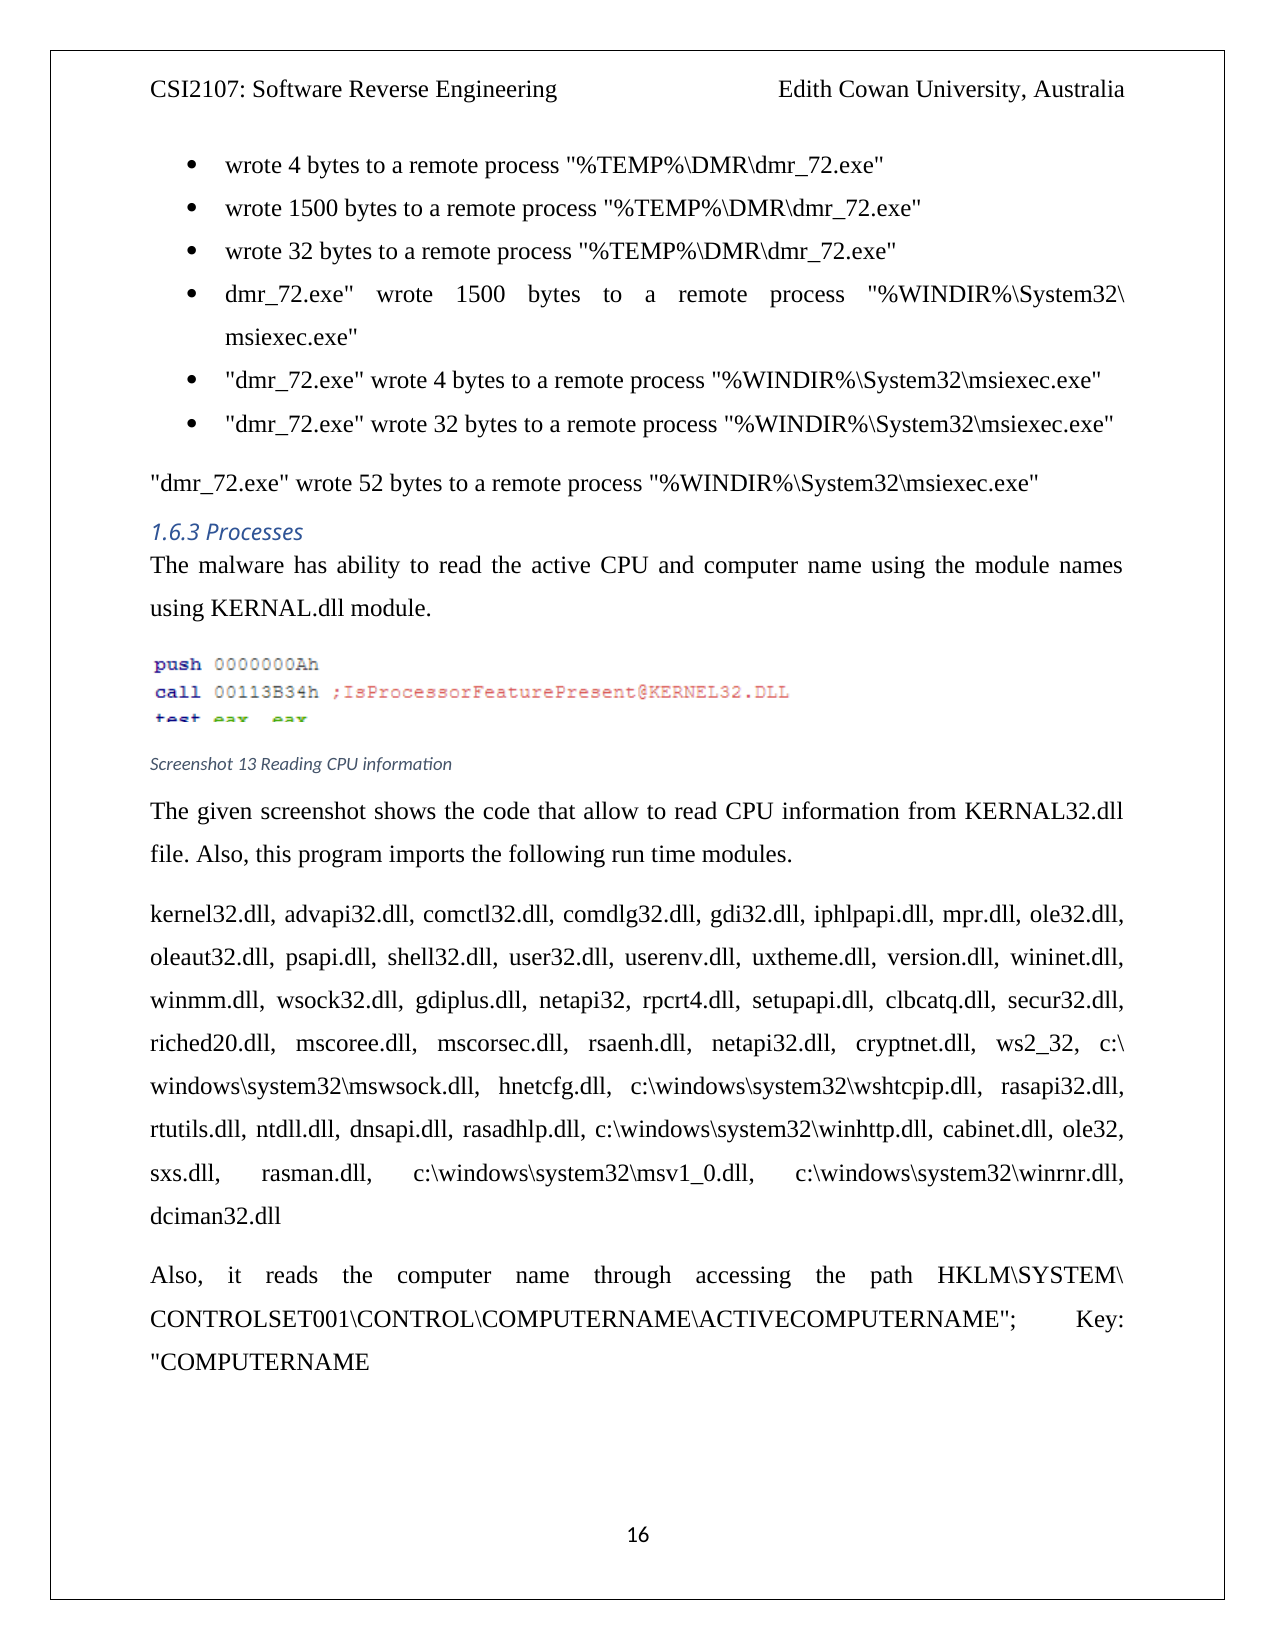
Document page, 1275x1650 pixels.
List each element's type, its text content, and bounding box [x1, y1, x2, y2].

text Also, it reads the computer name through accessing the path HKLM\SYSTEM\CONTROLSET001\CONTROL\COMPUTERNAME\ACTIVECOMPUTERNAME"; Key: "COMPUTERNAME [150, 1261, 1125, 1376]
list wrote 32 bytes to a remote process "%TEMP%\DMR\dmr_72.exe" [187, 236, 1125, 265]
text "dmr_72.exe" wrote 52 bytes to a remote process "%WINDIR%\System32\msiexec.exe" [150, 468, 1125, 497]
list "dmr_72.exe" wrote 4 bytes to a remote process "%WINDIR%\System32\msiexec.exe" [187, 366, 1125, 394]
list wrote 1500 bytes to a remote process "%TEMP%\DMR\dmr_72.exe" [187, 193, 1125, 222]
list wrote 4 bytes to a remote process "%TEMP%\DMR\dmr_72.exe" [187, 150, 1125, 179]
text The malware has ability to read the active CPU and computer name using the module names using KERNAL.dll module. [150, 550, 1125, 622]
list "dmr_72.exe" wrote 32 bytes to a remote process "%WINDIR%\System32\msiexec.exe" [187, 409, 1125, 437]
picture [150, 652, 881, 722]
text The given screenshot shows the code that allow to read CPU information from KERNAL32.dll file. Also, this program imports the following run time modules. [150, 796, 1125, 868]
subtitle 1.6.3 Processes [150, 516, 1125, 547]
text kernel32.dll, advapi32.dll, comctl32.dll, comdlg32.dll, gdi32.dll, iphlpapi.dll, mpr.dll, ole32.dll, oleaut32.dll, psapi.dll, shell32.dll, user32.dll, userenv.dll, uxtheme.dll, version.dll, wininet.dll, winmm.dll, wsock32.dll, gdiplus.dll, netapi32, rpcrt4.dll, setupapi.dll, clbcatq.dll, secur32.dll, riched20.dll, mscoree.dll, mscorsec.dll, rsaenh.dll, netapi32.dll, cryptnet.dll, ws2_32, c:\windows\system32\mswsock.dll, hnetcfg.dll, c:\windows\system32\wshtcpip.dll, rasapi32.dll, rtutils.dll, ntdll.dll, dnsapi.dll, rasadhlp.dll, c:\windows\system32\winhttp.dll, cabinet.dll, ole32, sxs.dll, rasman.dll, c:\windows\system32\msv1_0.dll, c:\windows\system32\winrnr.dll, dciman32.dll [150, 899, 1125, 1229]
list dmr_72.exe" wrote 1500 bytes to a remote process "%WINDIR%\System32\msiexec.exe" [187, 279, 1125, 351]
